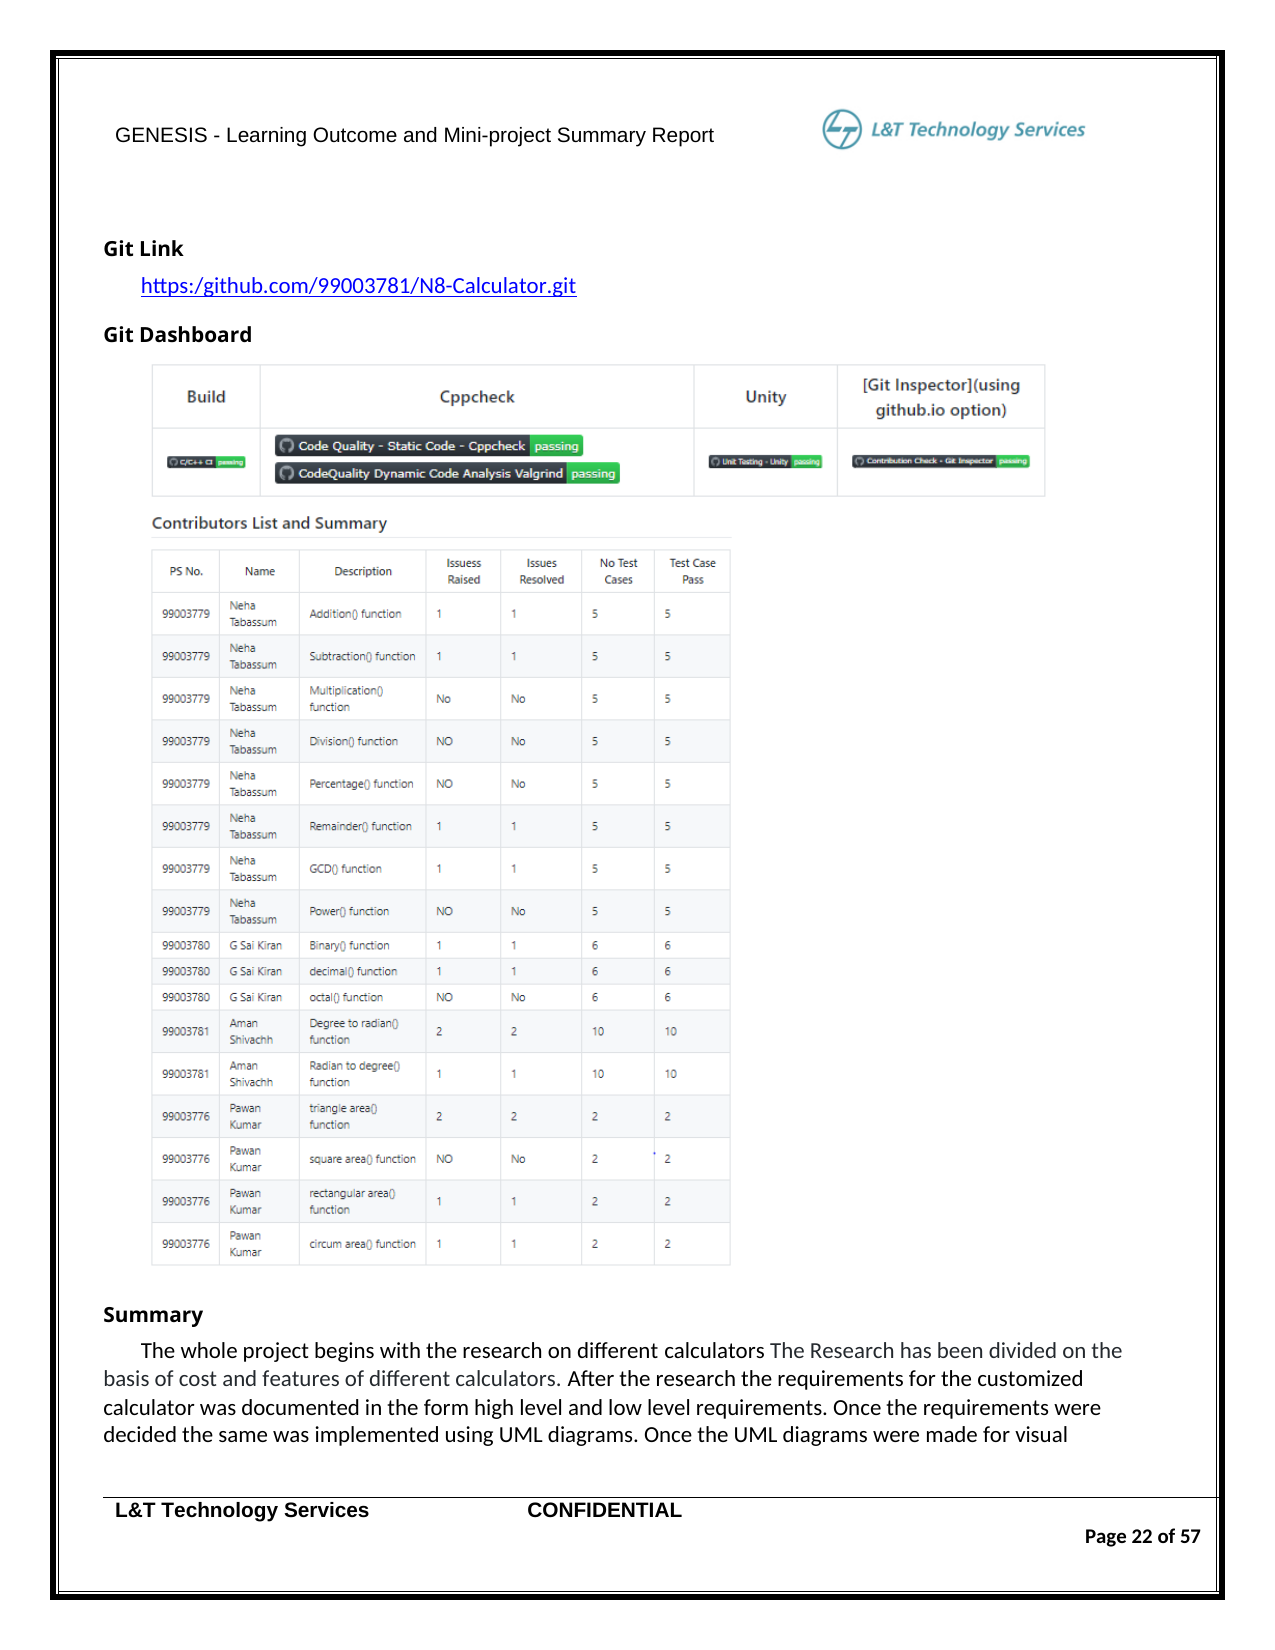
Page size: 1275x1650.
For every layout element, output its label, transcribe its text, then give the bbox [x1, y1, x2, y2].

text https:/github.com/99003781/N8-Calculator.git [103, 271, 1162, 299]
picture [140, 357, 1055, 1279]
subtitle Git Dashboard [103, 320, 1162, 349]
subtitle Git Link [103, 234, 1162, 263]
picture [820, 98, 1087, 162]
subtitle Summary [103, 1300, 1162, 1328]
